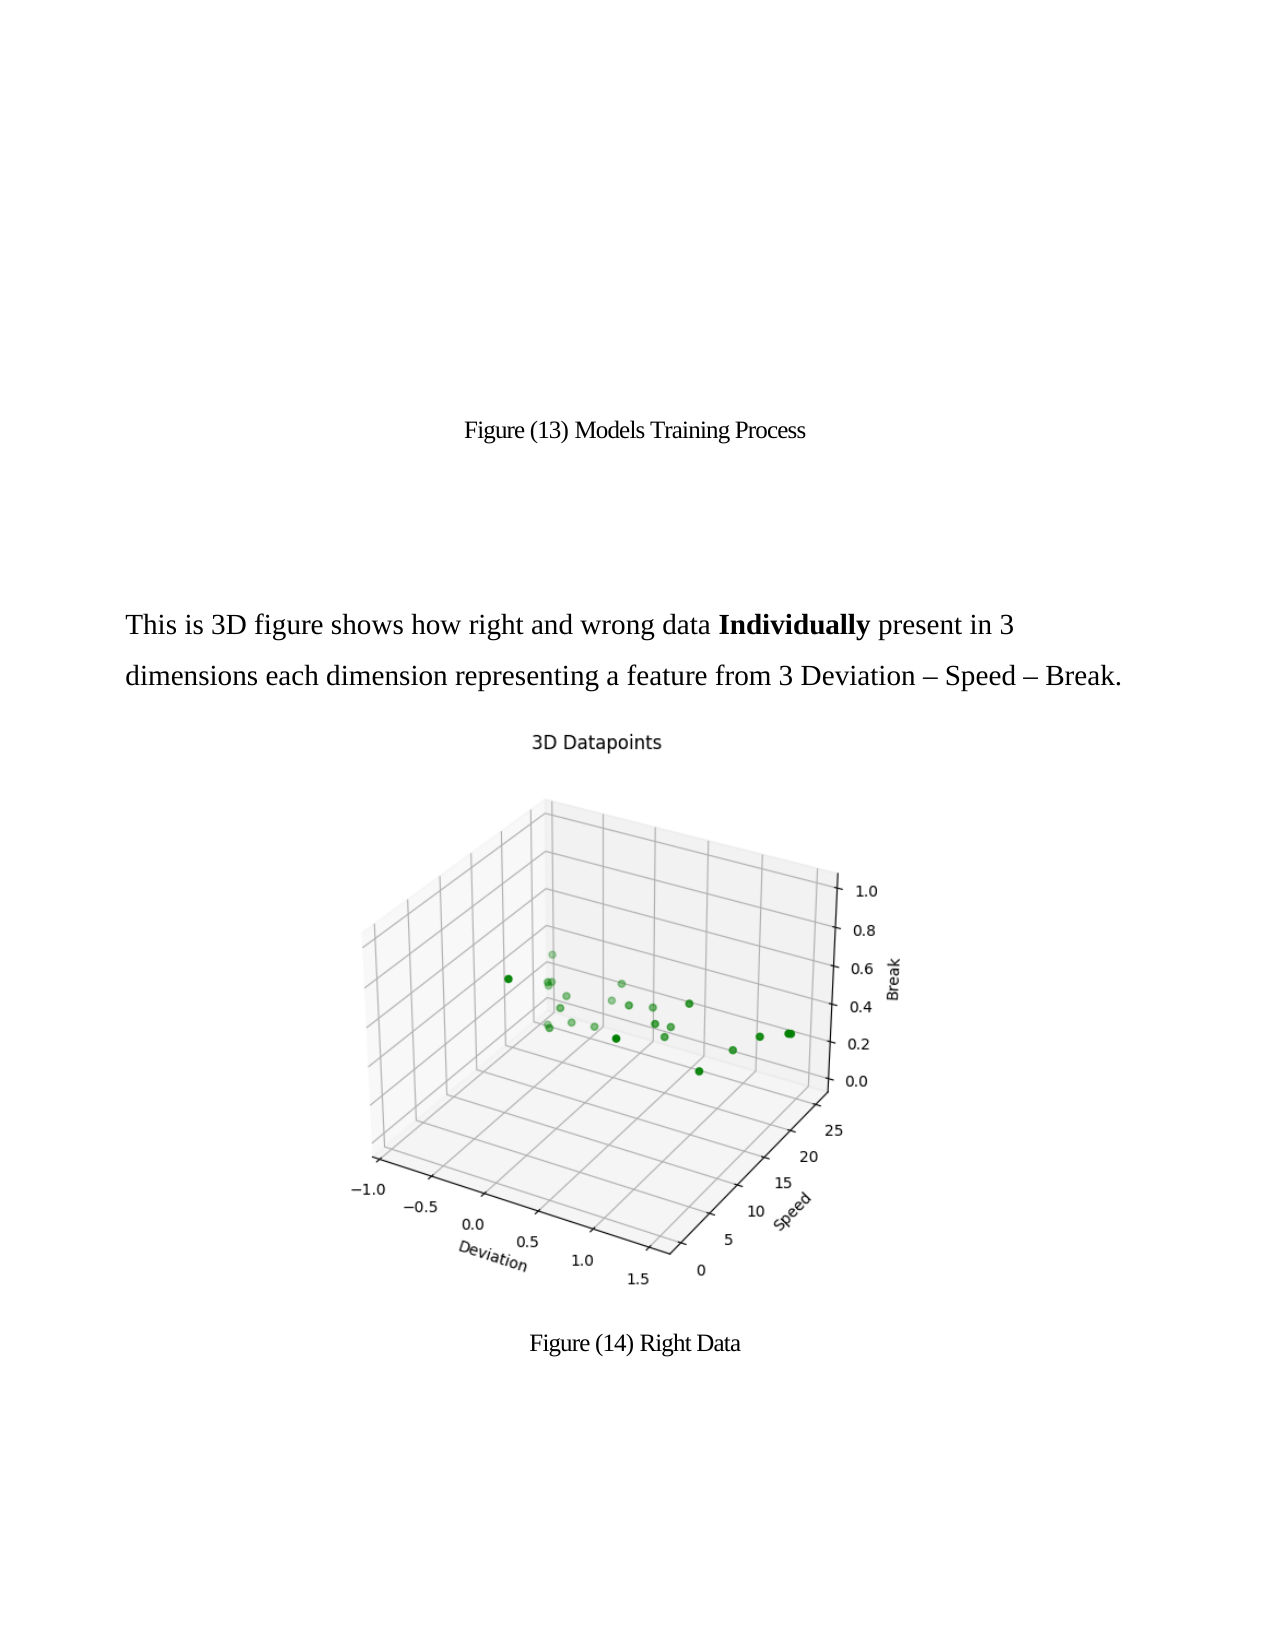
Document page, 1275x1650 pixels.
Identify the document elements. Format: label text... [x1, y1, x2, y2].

text Figure (13) Models Training Process [129, 415, 1142, 444]
text Figure (14) Right Data [129, 1328, 1142, 1357]
text This is 3D figure shows how right and wrong data Individually present in 3 dimensions each dimension representing a feature from 3 Deviation – Speed – Break. [125, 607, 1142, 692]
picture [283, 724, 988, 1296]
